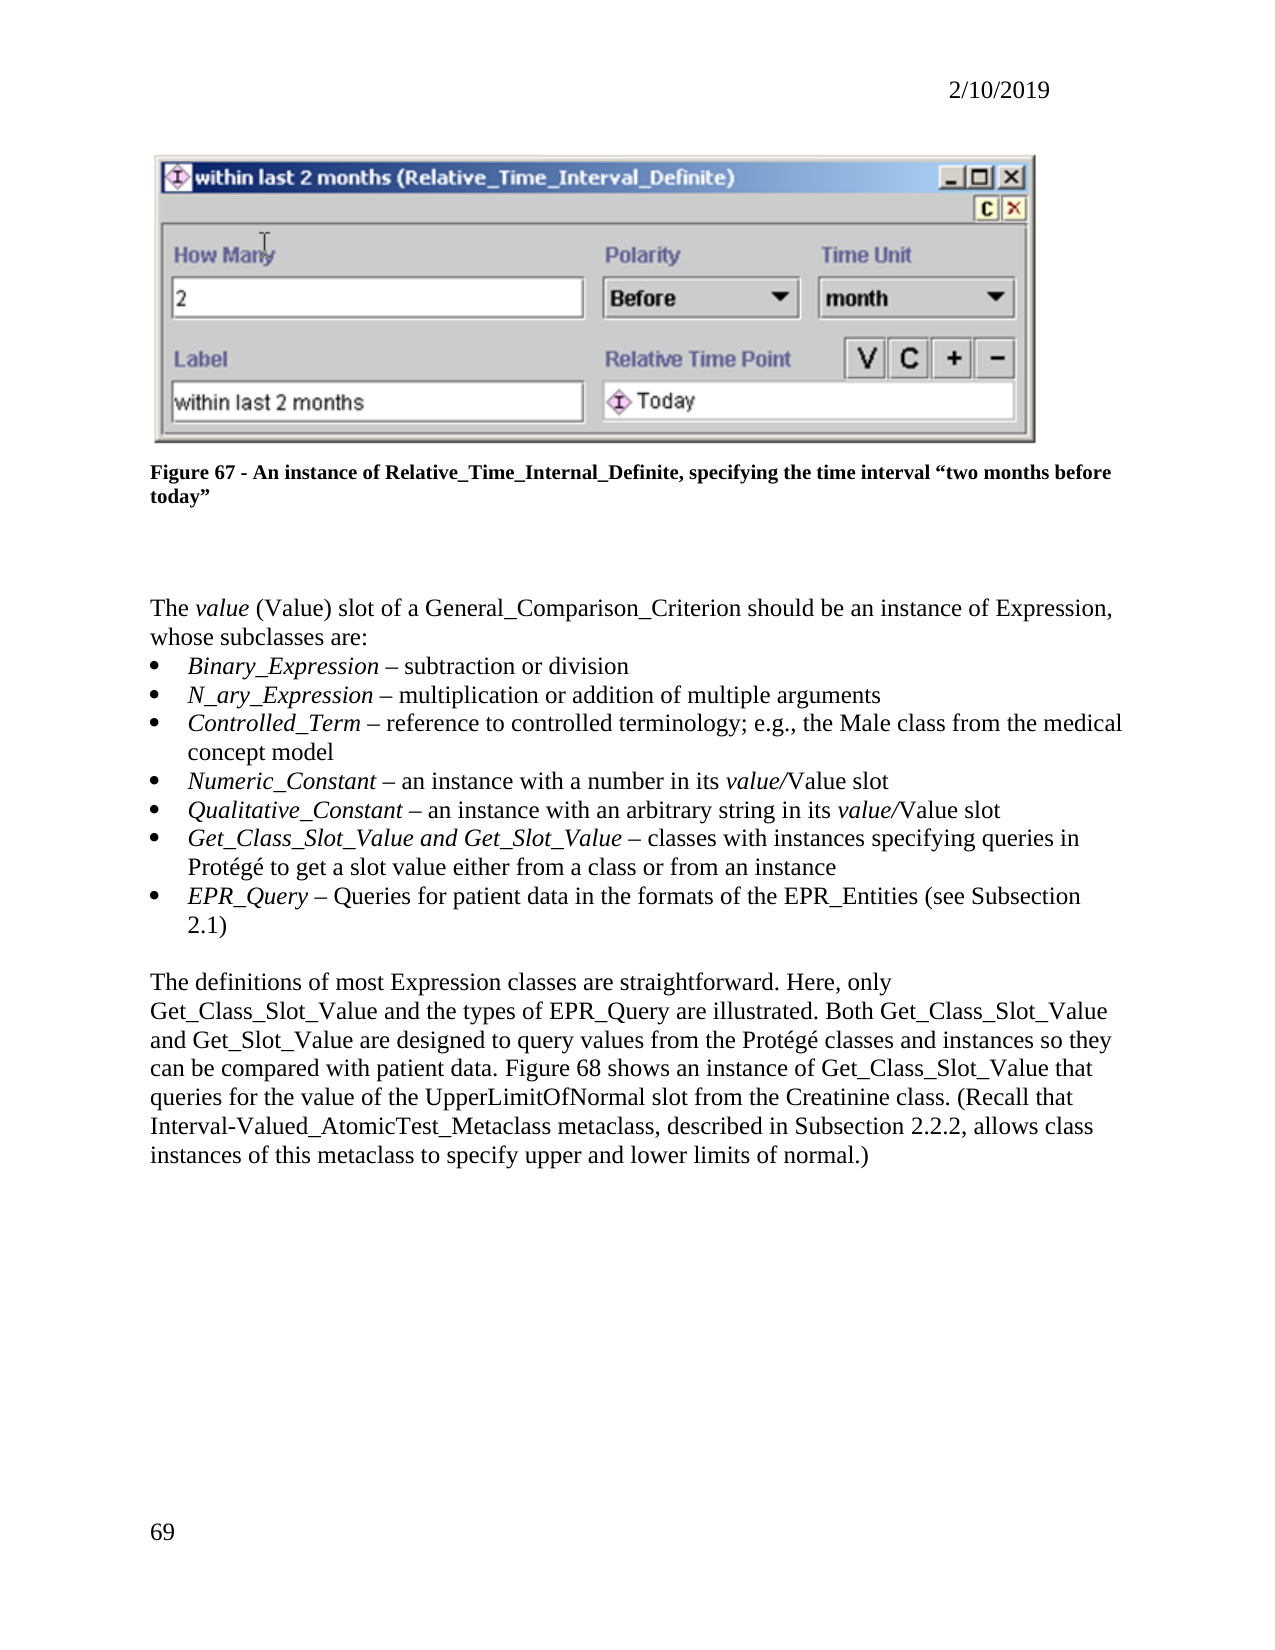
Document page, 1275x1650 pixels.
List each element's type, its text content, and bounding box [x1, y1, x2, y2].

text Figure 67 - An instance of Relative_Time_Internal_Definite, specifying the time interval “two months before today” [150, 460, 1125, 508]
text The definitions of most Expression classes are straightforward. Here, only Get_Class_Slot_Value and the types of EPR_Query are illustrated. Both Get_Class_Slot_Value and Get_Slot_Value are designed to query values from the Protégé classes and instances so they can be compared with patient data. Figure 68 shows an instance of Get_Class_Slot_Value that queries for the value of the UpperLimitOfNormal slot from the Creatinine class. (Recall that Interval-Valued_AtomicTest_Metaclass metaclass, described in Subsection 2.2.2, allows class instances of this metaclass to specify upper and lower limits of normal.) [150, 967, 1125, 1168]
list Get_Class_Slot_Value and Get_Slot_Value – classes with instances specifying queries in Protégé to get a slot value either from a class or from an instance [150, 823, 1125, 881]
list N_ary_Expression – multiplication or addition of multiple arguments [150, 680, 1125, 708]
list Numeric_Constant – an instance with a number in its value/Value slot [150, 766, 1125, 795]
list EPR_Query – Queries for patient data in the formats of the EPR_Entities (see Subsection 2.1) [150, 881, 1125, 938]
text The value (Value) slot of a General_Comparison_Criterion should be an instance of Expression, whose subclasses are: [150, 593, 1125, 651]
list Binary_Expression – subtraction or division [150, 651, 1125, 680]
list Qualitative_Constant – an instance with an arbitrary string in its value/Value slot [150, 795, 1125, 823]
picture [150, 150, 1039, 448]
list Controlled_Term – reference to controlled terminology; e.g., the Male class from the medical concept model [150, 708, 1125, 766]
